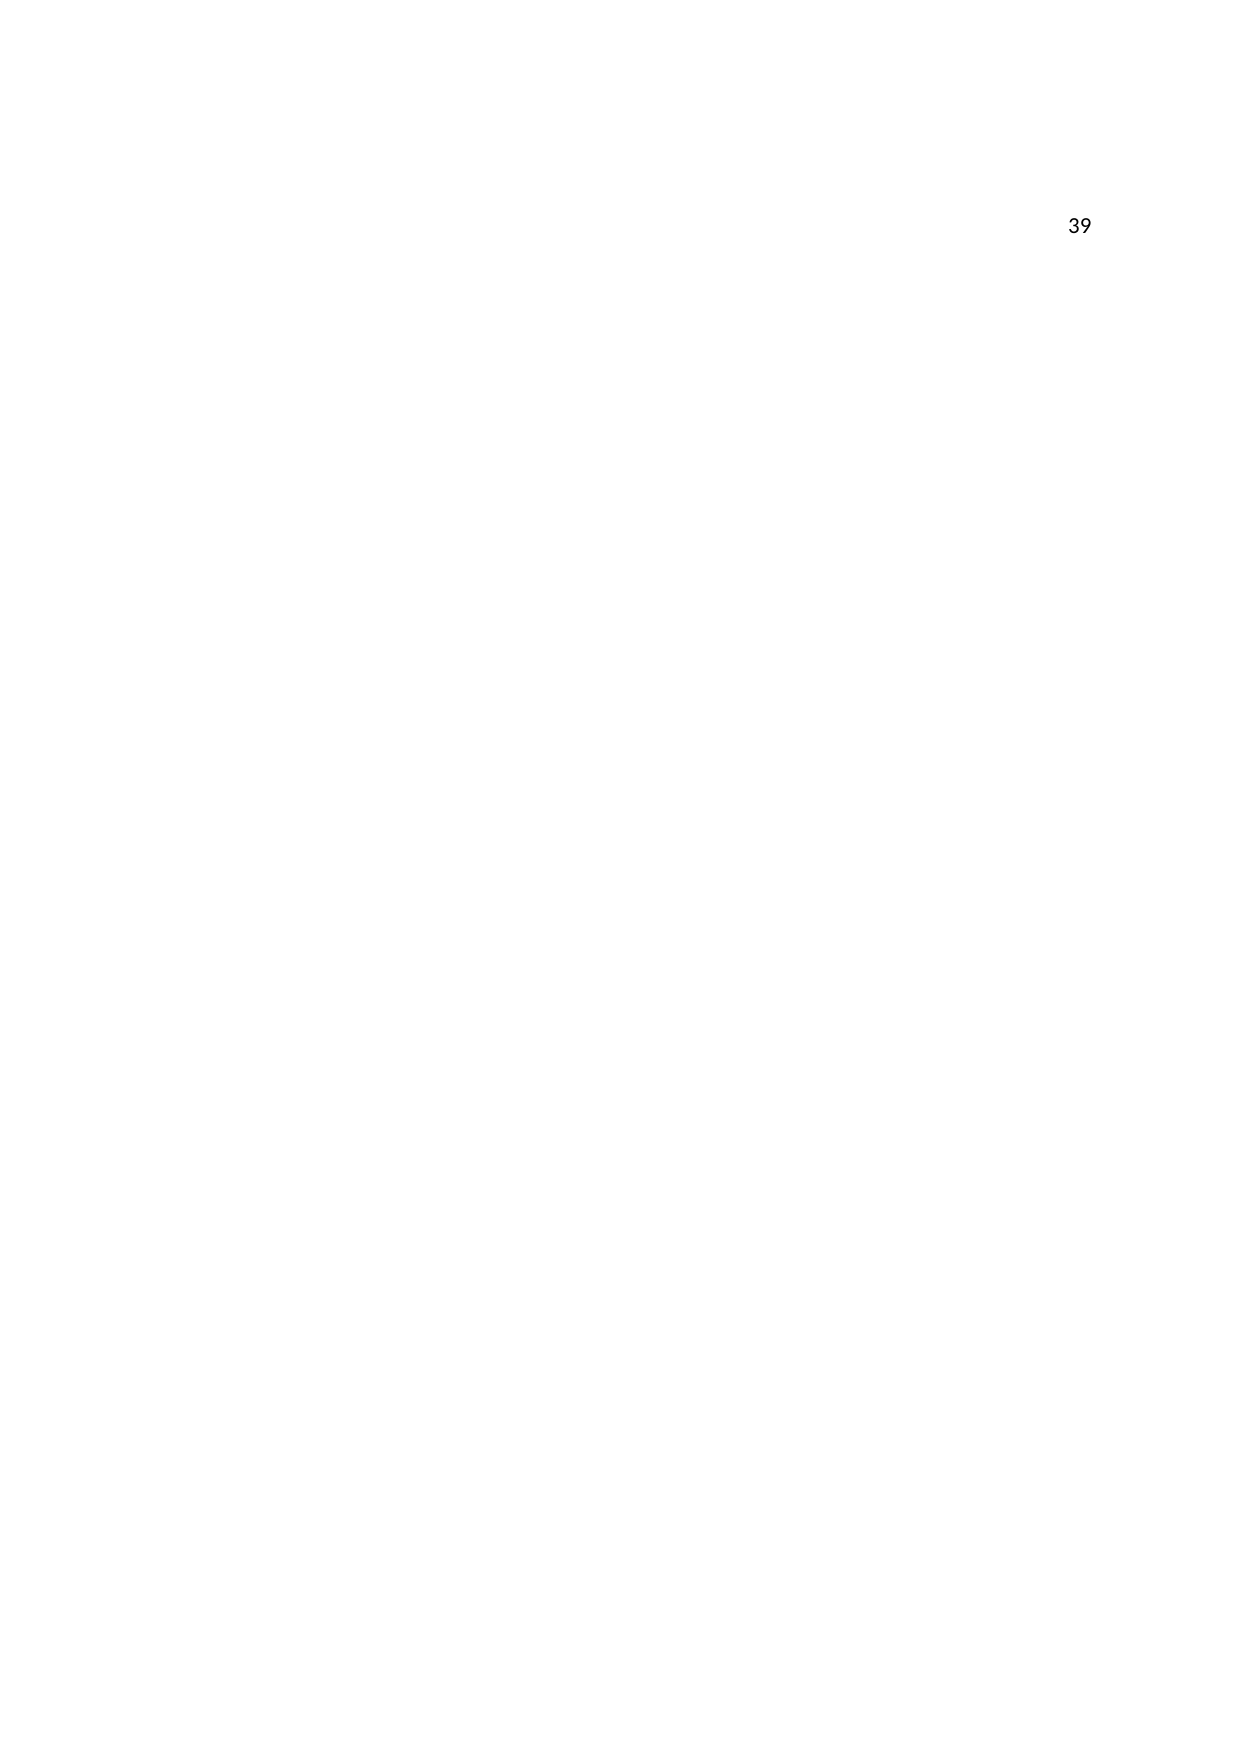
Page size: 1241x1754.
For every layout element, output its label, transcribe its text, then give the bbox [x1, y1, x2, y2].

text 39 [87, 212, 1091, 239]
